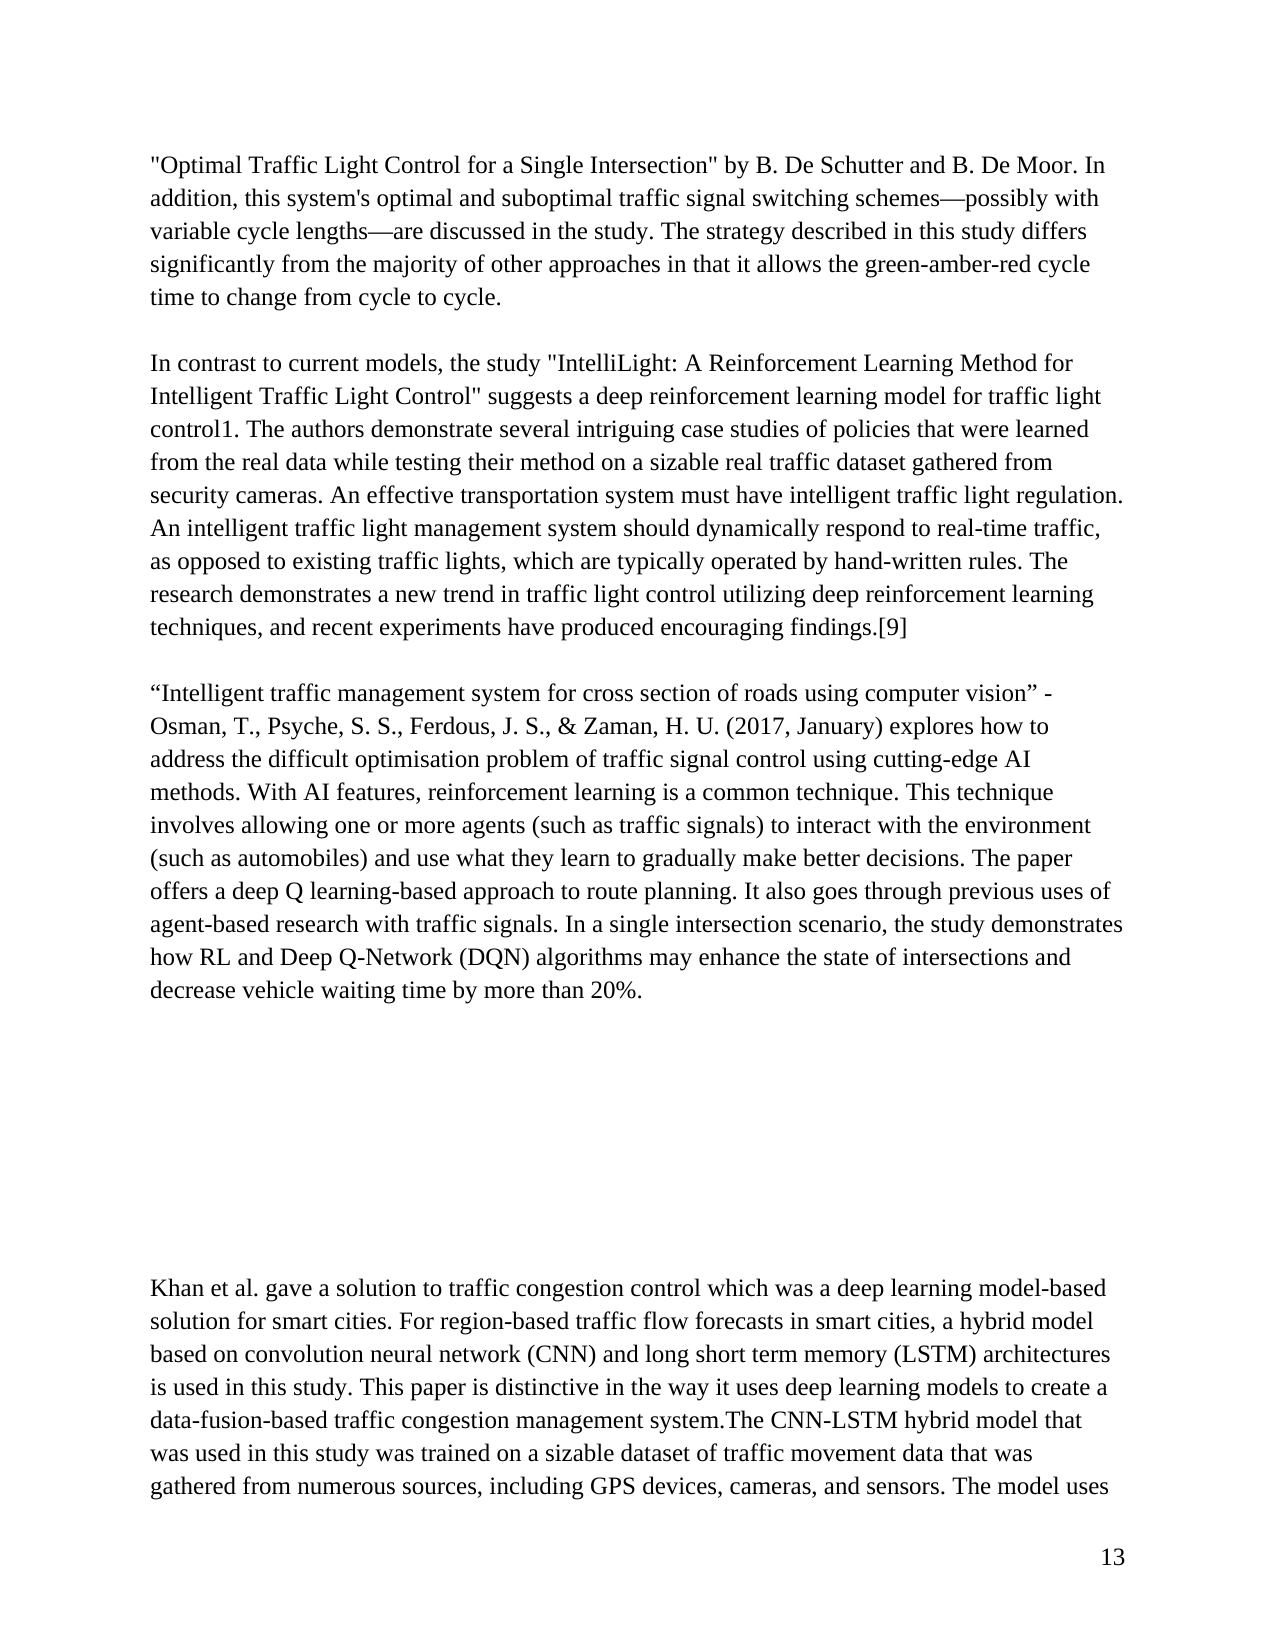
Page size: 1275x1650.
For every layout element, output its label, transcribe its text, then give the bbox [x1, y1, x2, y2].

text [150, 150, 1125, 311]
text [150, 1273, 1125, 1499]
text In contrast to current models, the study "IntelliLight: A Reinforcement Learning Method for Intelligent Traffic Light Control" suggests a deep reinforcement learning model for traffic light control1. The authors demonstrate several intriguing case studies of policies that were learned from the real data while testing their method on a sizable real traffic dataset gathered from security cameras. An effective transportation system must have intelligent traffic light regulation. An intelligent traffic light management system should dynamically respond to real-time traffic, as opposed to existing traffic lights, which are typically operated by hand-written rules. The research demonstrates a new trend in traffic light control utilizing deep reinforcement learning techniques, and recent experiments have produced encouraging findings.[9] [150, 348, 1125, 641]
text “Intelligent traffic management system for cross section of roads using computer vision” - Osman, T., Psyche, S. S., Ferdous, J. S., & Zaman, H. U. (2017, January) explores how to address the difficult optimisation problem of traffic signal control using cutting-edge AI methods. With AI features, reinforcement learning is a common technique. This technique involves allowing one or more agents (such as traffic signals) to interact with the environment (such as automobiles) and use what they learn to gradually make better decisions. The paper offers a deep Q learning-based approach to route planning. It also goes through previous uses of agent-based research with traffic signals. In a single intersection scenario, the study demonstrates how RL and Deep Q-Network (DQN) algorithms may enhance the state of intersections and decrease vehicle waiting time by more than 20%. [150, 678, 1125, 1004]
